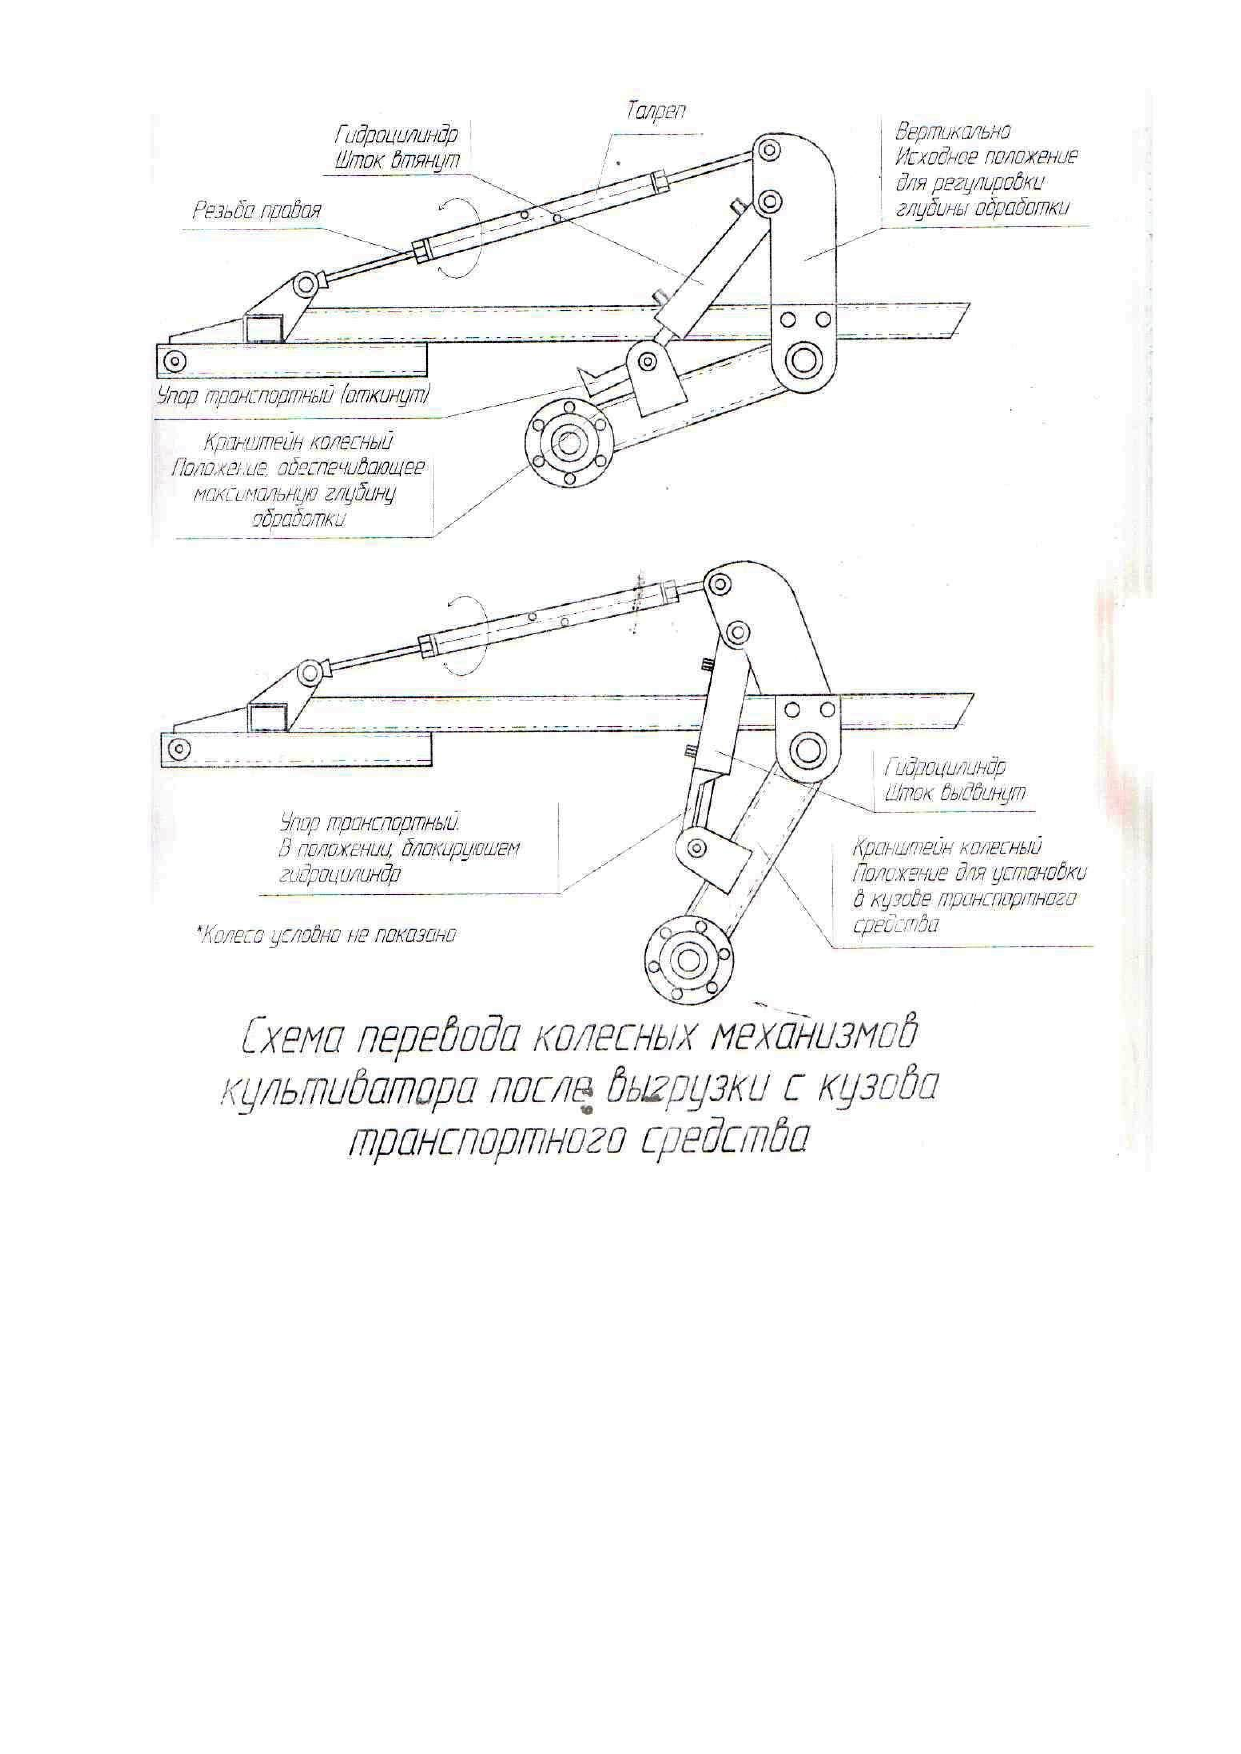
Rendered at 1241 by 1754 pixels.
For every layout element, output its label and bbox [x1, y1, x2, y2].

picture [147, 88, 1157, 1172]
